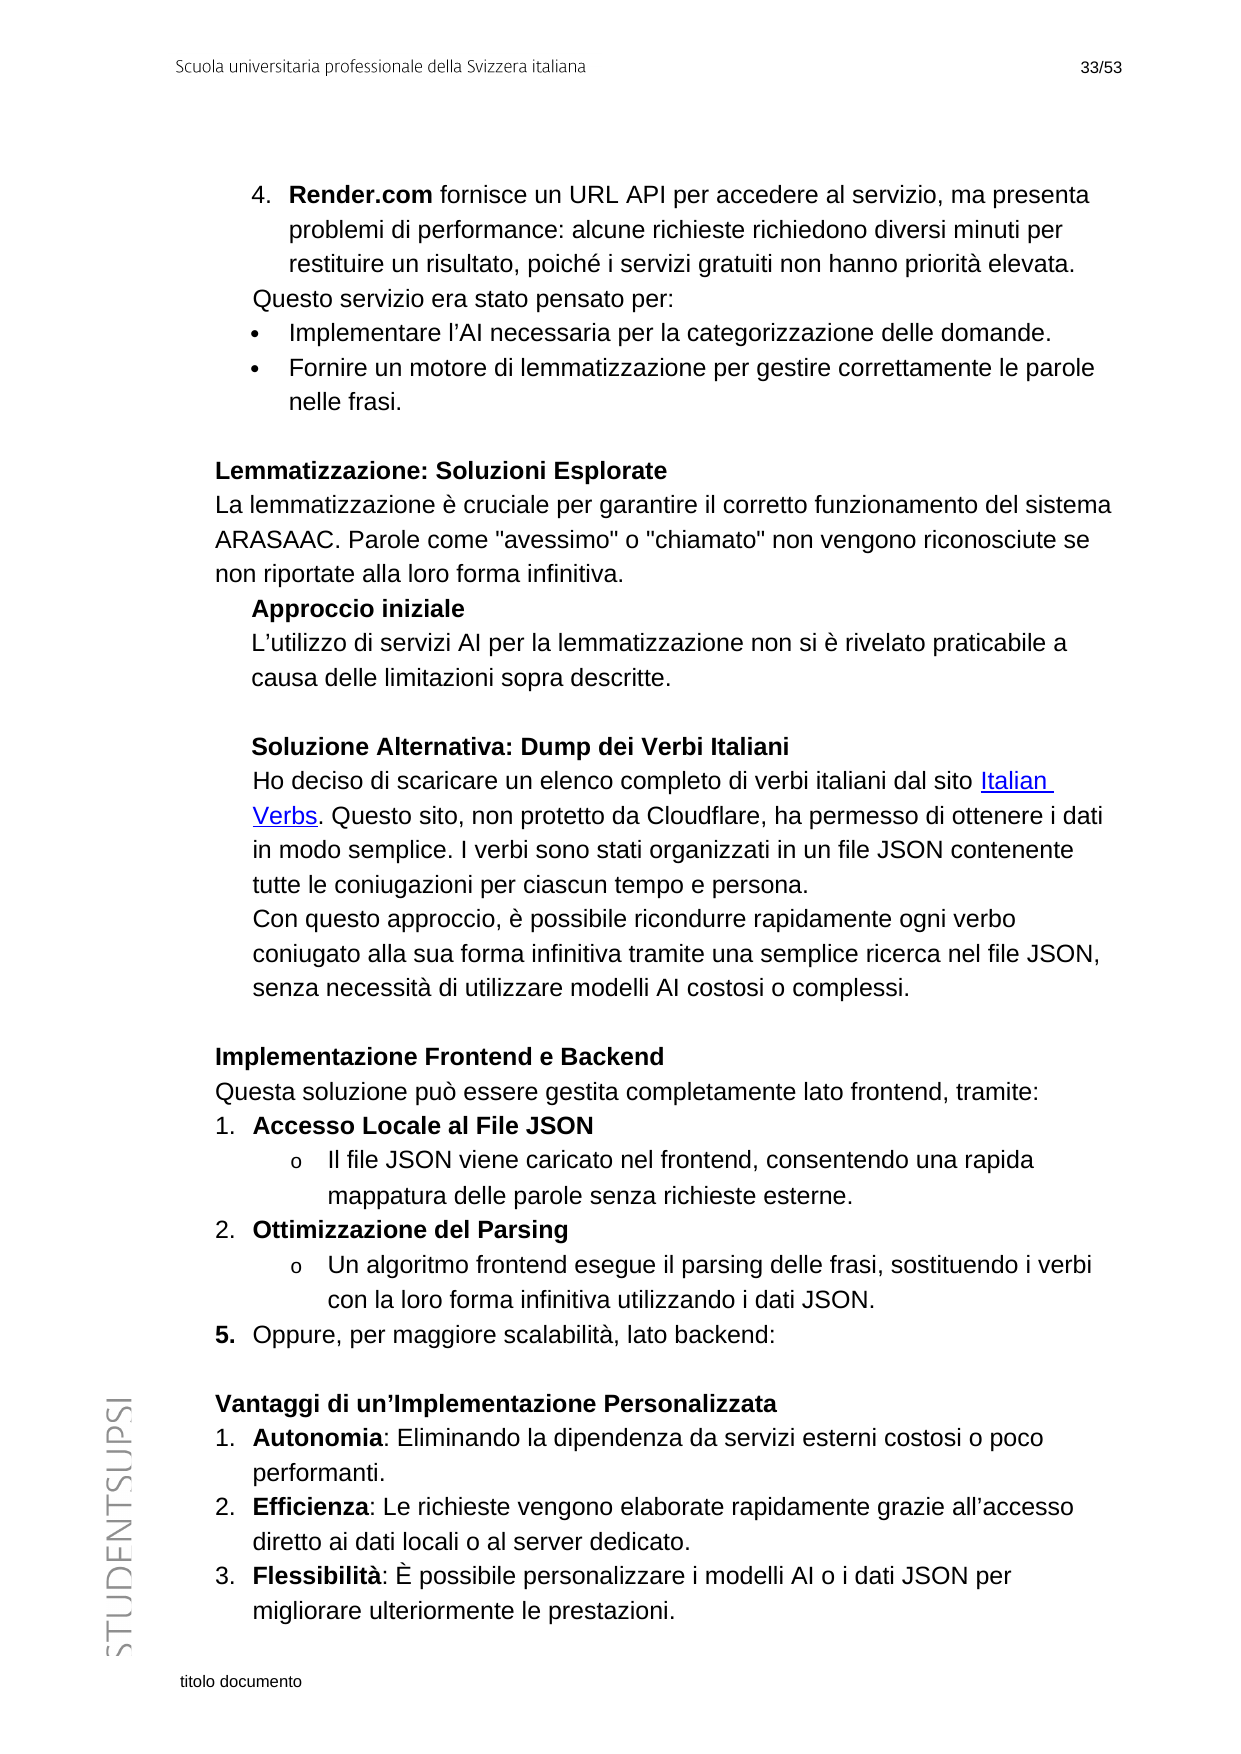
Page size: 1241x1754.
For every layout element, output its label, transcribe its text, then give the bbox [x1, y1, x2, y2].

list Con questo approccio, è possibile ricondurre rapidamente ogni verbo coniugato alla sua forma infinitiva tramite una semplice ricerca nel file JSON, senza necessità di utilizzare modelli AI costosi o complessi. [252, 904, 1122, 1002]
list Soluzione Alternativa: Dump dei Verbi Italiani [251, 732, 1122, 761]
list Vantaggi di un’Implementazione Personalizzata [215, 1389, 1122, 1417]
list Accesso Locale al File JSON [215, 1111, 1122, 1140]
list Render.com fornisce un URL API per accedere al servizio, ma presenta problemi di performance: alcune richieste richiedono diversi minuti per restituire un risultato, poiché i servizi gratuiti non hanno priorità elevata. [251, 180, 1122, 278]
list Lemmatizzazione: Soluzioni Esplorate [215, 456, 1122, 485]
list Approccio iniziale [215, 594, 1122, 623]
list Autonomia: Eliminando la dipendenza da servizi esterni costosi o poco performanti. [215, 1423, 1122, 1486]
list Flessibilità: È possibile personalizzare i modelli AI o i dati JSON per migliorare ulteriormente le prestazioni. [215, 1561, 1122, 1624]
list Questo servizio era stato pensato per: [252, 283, 1122, 312]
list Ottimizzazione del Parsing [215, 1215, 1122, 1244]
list La lemmatizzazione è cruciale per garantire il corretto funzionamento del sistema ARASAAC. Parole come "avessimo" o "chiamato" non vengono riconosciute se non riportate alla loro forma infinitiva. [215, 490, 1122, 588]
list Ho deciso di scaricare un elenco completo di verbi italiani dal sito Italian Verbs. Questo sito, non protetto da Cloudflare, ha permesso di ottenere i dati in modo semplice. I verbi sono stati organizzati in un file JSON contenente tutte le coniugazioni per ciascun tempo e persona. [252, 766, 1122, 898]
picture [106, 1399, 132, 1657]
list Fornire un motore di lemmatizzazione per gestire correttamente le parole nelle frasi. [251, 352, 1122, 416]
list L’utilizzo di servizi AI per la lemmatizzazione non si è rivelato praticabile a causa delle limitazioni sopra descritte. [251, 628, 1122, 692]
picture [168, 53, 602, 80]
list Oppure, per maggiore scalabilità, lato backend: [215, 1320, 1122, 1348]
list Implementazione Frontend e Backend [215, 1042, 1122, 1071]
list Un algoritmo frontend esegue il parsing delle frasi, sostituendo i verbi con la loro forma infinitiva utilizzando i dati JSON. [290, 1250, 1122, 1314]
list Il file JSON viene caricato nel frontend, consentendo una rapida mappatura delle parole senza richieste esterne. [290, 1146, 1122, 1210]
list Efficienza: Le richieste vengono elaborate rapidamente grazie all’accesso diretto ai dati locali o al server dedicato. [215, 1492, 1122, 1555]
list Implementare l’AI necessaria per la categorizzazione delle domande. [251, 318, 1122, 347]
list Questa soluzione può essere gestita completamente lato frontend, tramite: [215, 1077, 1122, 1105]
